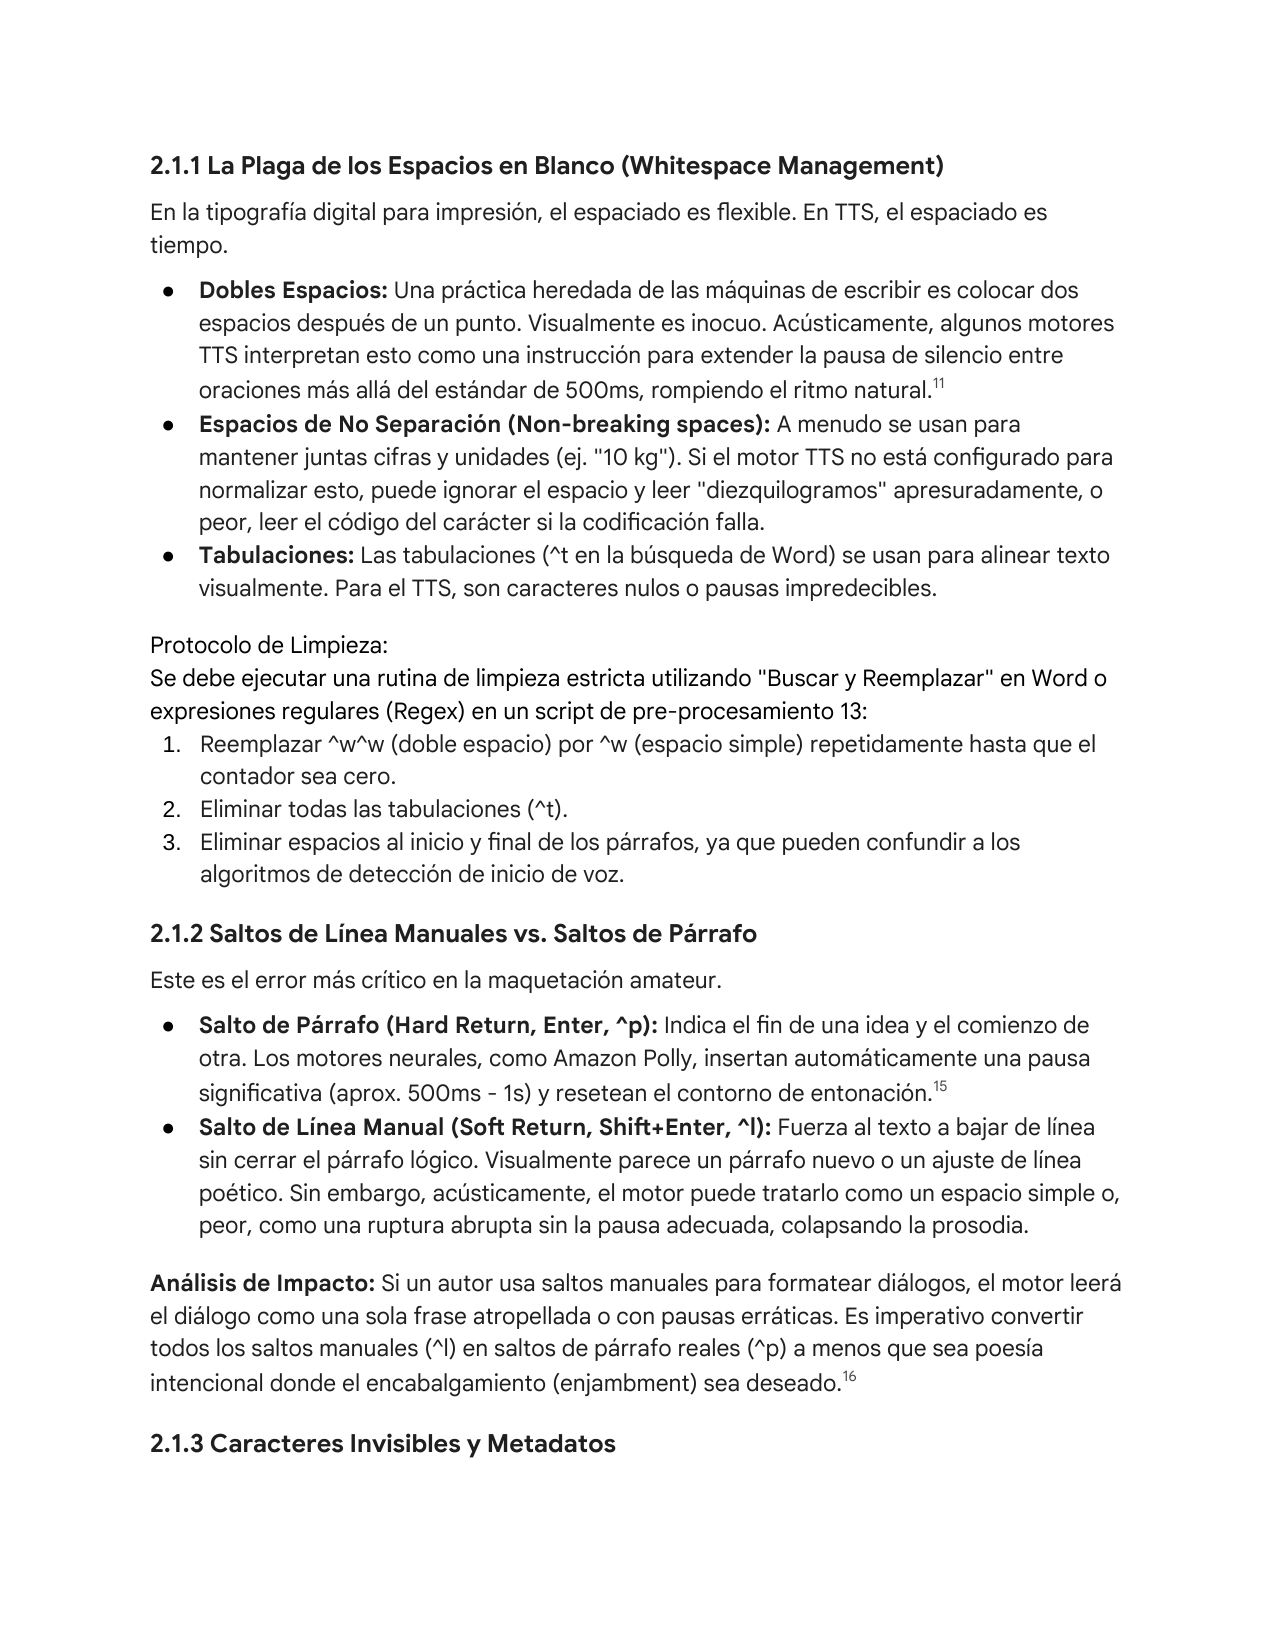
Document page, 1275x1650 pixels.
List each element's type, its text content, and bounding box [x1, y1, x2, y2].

subtitle 2.1.2 Saltos de Línea Manuales vs. Saltos de Párrafo [150, 918, 1125, 950]
subtitle 2.1.1 La Plaga de los Espacios en Blanco (Whitespace Management) [150, 150, 1125, 181]
text Protocolo de Limpieza: [150, 632, 1125, 660]
text Este es el error más crítico en la maquetación amateur. [150, 967, 1125, 995]
list Dobles Espacios: Una práctica heredada de las máquinas de escribir es colocar dos espacios después de un punto. Visualmente es inocuo. Acústicamente, algunos motores TTS interpretan esto como una instrucción para extender la pausa de silencio entre oraciones más allá del estándar de 500ms, rompiendo el ritmo natural.11 [161, 276, 1125, 406]
list Tabulaciones: Las tabulaciones (^t en la búsqueda de Word) se usan para alinear texto visualmente. Para el TTS, son caracteres nulos o pausas impredecibles. [161, 541, 1125, 603]
subtitle 2.1.3 Caracteres Invisibles y Metadatos [150, 1428, 1125, 1460]
list Salto de Párrafo (Hard Return, Enter, ^p): Indica el fin de una idea y el comienzo de otra. Los motores neurales, como Amazon Polly, insertan automáticamente una pausa significativa (aprox. 500ms - 1s) y resetean el contorno de entonación.15 [161, 1012, 1125, 1109]
text Se debe ejecutar una rutina de limpieza estricta utilizando "Buscar y Reemplazar" en Word o expresiones regulares (Regex) en un script de pre-procesamiento 13: [150, 664, 1125, 726]
list Eliminar espacios al inicio y final de los párrafos, ya que pueden confundir a los algoritmos de detección de inicio de voz. [162, 828, 1125, 889]
text En la tipografía digital para impresión, el espaciado es flexible. En TTS, el espaciado es tiempo. [150, 198, 1125, 260]
list Eliminar todas las tabulaciones (^t). [162, 795, 1125, 824]
list Espacios de No Separación (Non-breaking spaces): A menudo se usan para mantener juntas cifras y unidades (ej. "10 kg"). Si el motor TTS no está configurado para normalizar esto, puede ignorar el espacio y leer "diezquilogramos" apresuradamente, o peor, leer el código del carácter si la codificación falla. [161, 410, 1125, 537]
list Salto de Línea Manual (Soft Return, Shift+Enter, ^l): Fuerza al texto a bajar de línea sin cerrar el párrafo lógico. Visualmente parece un párrafo nuevo o un ajuste de línea poético. Sin embargo, acústicamente, el motor puede tratarlo como un espacio simple o, peor, como una ruptura abrupta sin la pausa adecuada, colapsando la prosodia. [161, 1113, 1125, 1240]
text Análisis de Impacto: Si un autor usa saltos manuales para formatear diálogos, el motor leerá el diálogo como una sola frase atropellada o con pausas erráticas. Es imperativo convertir todos los saltos manuales (^l) en saltos de párrafo reales (^p) a menos que sea poesía intencional donde el encabalgamiento (enjambment) sea deseado.16 [150, 1269, 1125, 1399]
list Reemplazar ^w^w (doble espacio) por ^w (espacio simple) repetidamente hasta que el contador sea cero. [162, 730, 1125, 791]
